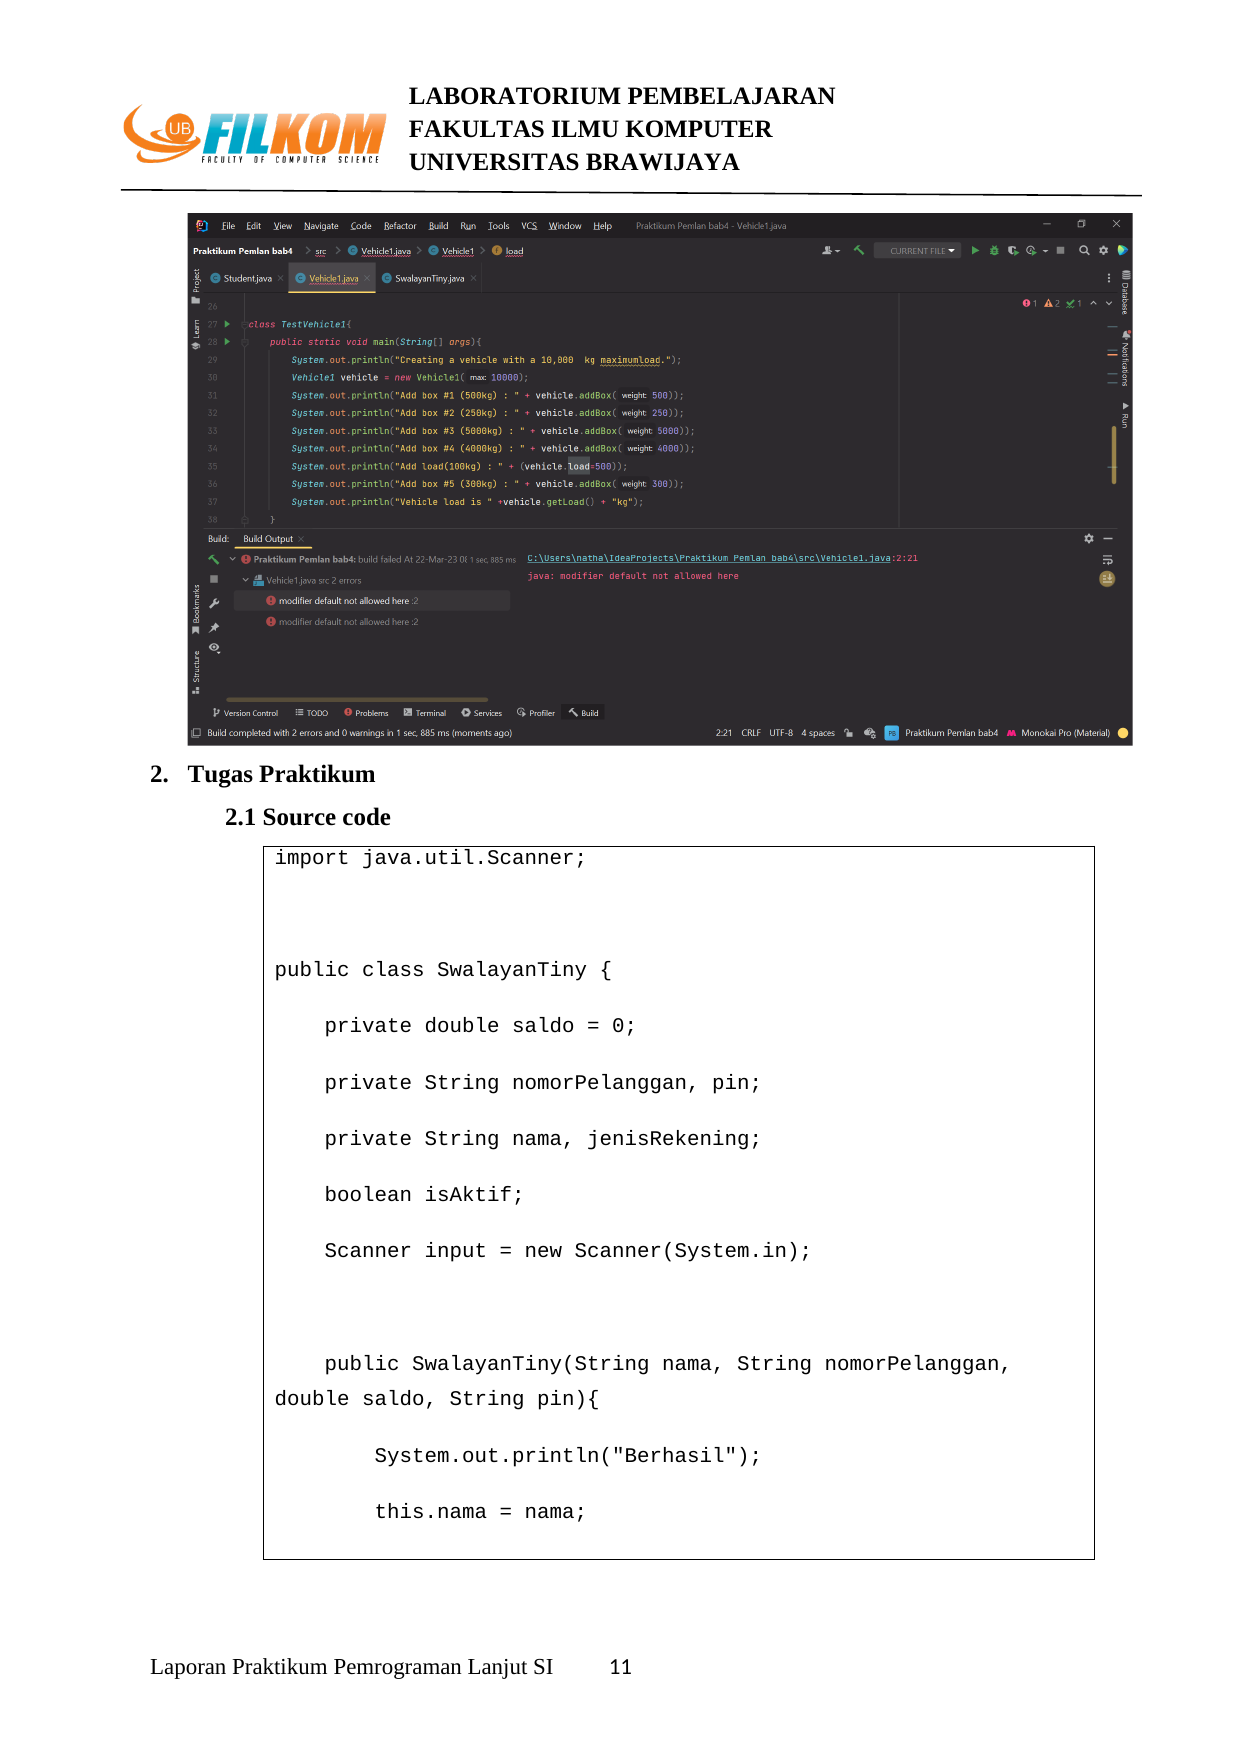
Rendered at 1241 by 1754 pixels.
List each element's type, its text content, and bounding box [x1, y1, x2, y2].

list Source code [225, 802, 1095, 831]
picture [187, 213, 1133, 746]
picture [123, 104, 387, 163]
list Tugas Praktikum [150, 759, 1095, 788]
